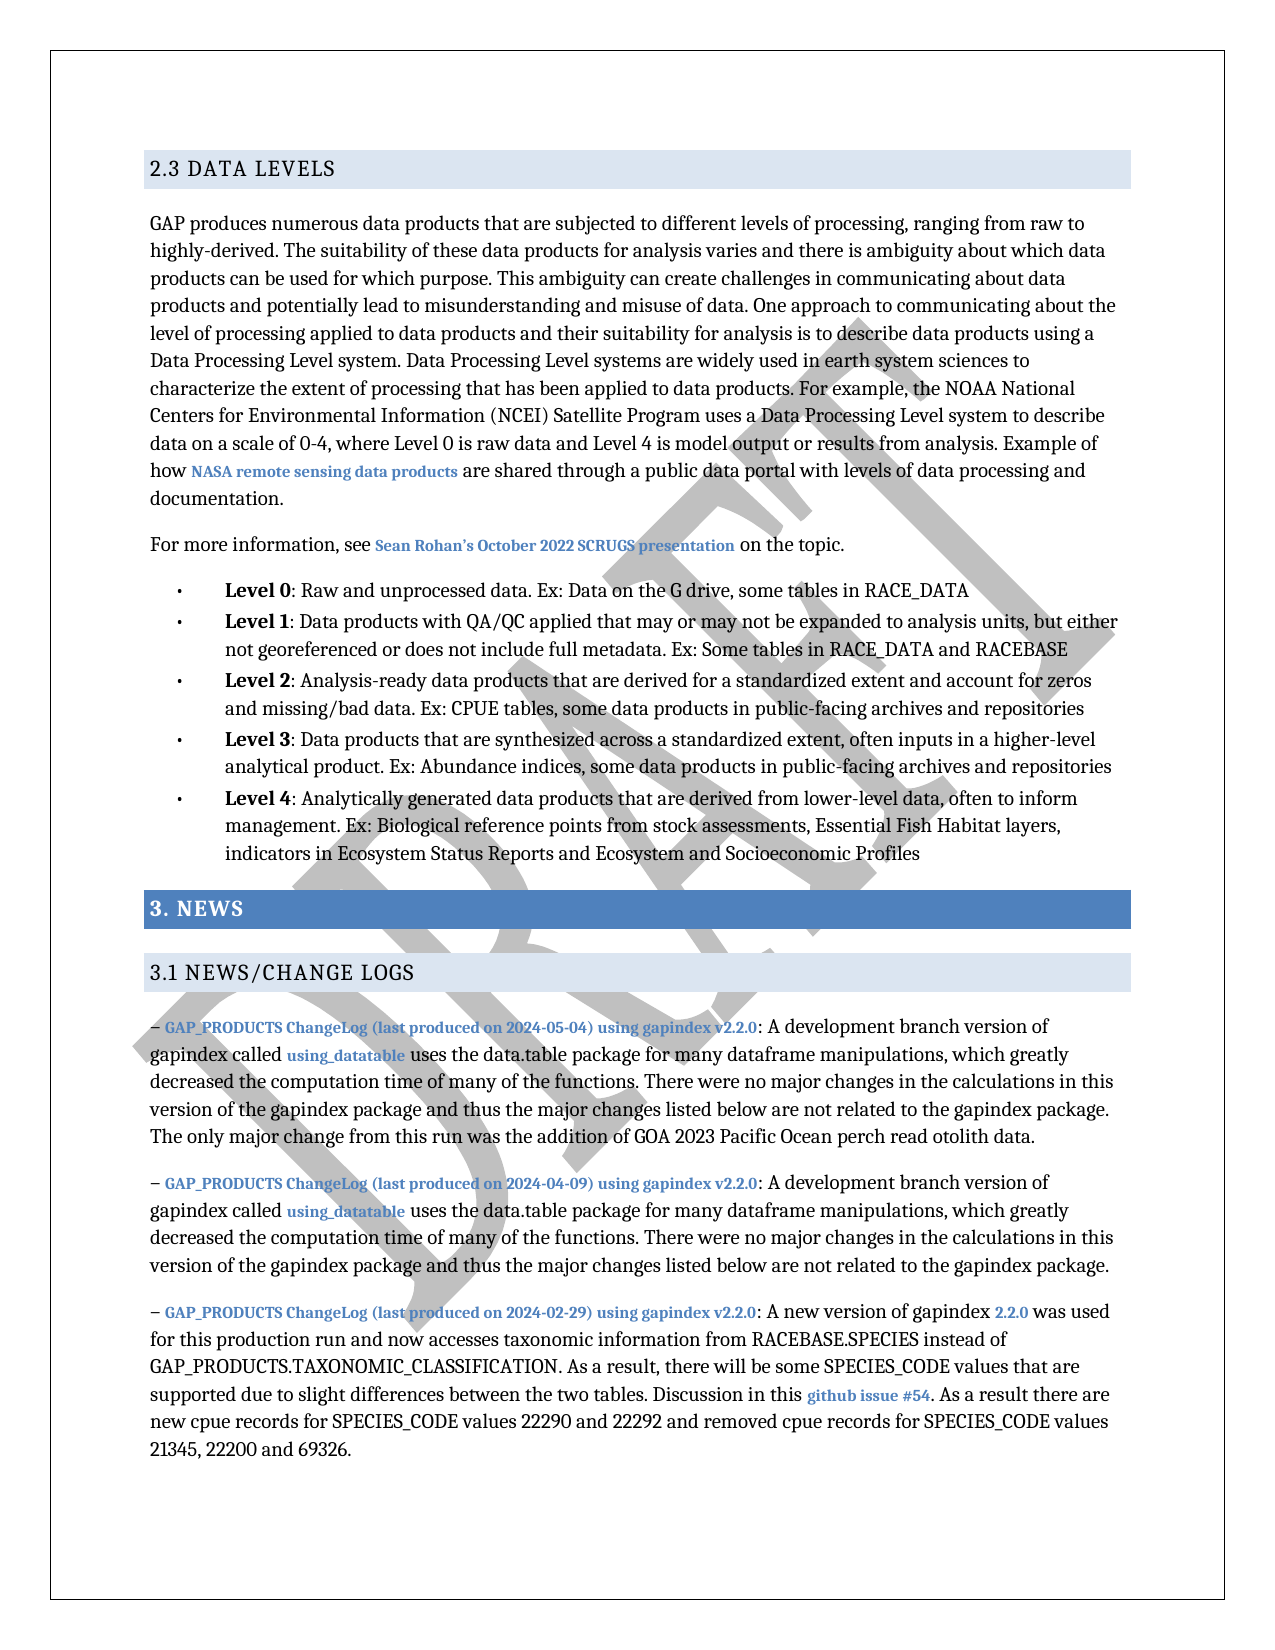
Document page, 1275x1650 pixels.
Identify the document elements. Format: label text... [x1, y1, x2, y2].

list Level 0: Raw and unprocessed data. Ex: Data on the G drive, some tables in RACE_DATA [175, 579, 1125, 603]
list Level 3: Data products that are synthesized across a standardized extent, often inputs in a higher-level analytical product. Ex: Abundance indices, some data products in public-facing archives and repositories [175, 728, 1125, 779]
text For more information, see Sean Rohan’s October 2022 SCRUGS presentation on the topic. [150, 533, 1125, 557]
text – GAP_PRODUCTS ChangeLog (last produced on 2024-02-29) using gapindex v2.2.0: A new version of gapindex 2.2.0 was used for this production run and now accesses taxonomic information from RACEBASE.SPECIES instead of GAP_PRODUCTS.TAXONOMIC_CLASSIFICATION. As a result, there will be some SPECIES_CODE values that are supported due to slight differences between the two tables. Discussion in this github issue #54. As a result there are new cpue records for SPECIES_CODE values 22290 and 22292 and removed cpue records for SPECIES_CODE values 21345, 22200 and 69326. [150, 1300, 1125, 1461]
subtitle 3. News [150, 896, 1125, 922]
list Level 4: Analytically generated data products that are derived from lower-level data, often to inform management. Ex: Biological reference points from stock assessments, Essential Fish Habitat layers, indicators in Ecosystem Status Reports and Ecosystem and Socioeconomic Profiles [175, 786, 1125, 865]
text – GAP_PRODUCTS ChangeLog (last produced on 2024-04-09) using gapindex v2.2.0: A development branch version of gapindex called using_datatable uses the data.table package for many dataframe manipulations, which greatly decreased the computation time of many of the functions. There were no major changes in the calculations in this version of the gapindex package and thus the major changes listed below are not related to the gapindex package. [150, 1171, 1125, 1277]
subtitle 3.1 News/change logs [150, 960, 1125, 986]
text – GAP_PRODUCTS ChangeLog (last produced on 2024-05-04) using gapindex v2.2.0: A development branch version of gapindex called using_datatable uses the data.table package for many dataframe manipulations, which greatly decreased the computation time of many of the functions. There were no major changes in the calculations in this version of the gapindex package and thus the major changes listed below are not related to the gapindex package. The only major change from this run was the addition of GOA 2023 Pacific Ocean perch read otolith data. [150, 1015, 1125, 1149]
list Level 1: Data products with QA/QC applied that may or may not be expanded to analysis units, but either not georeferenced or does not include full metadata. Ex: Some tables in RACE_DATA and RACEBASE [175, 610, 1125, 662]
text GAP produces numerous data products that are subjected to different levels of processing, ranging from raw to highly-derived. The suitability of these data products for analysis varies and there is ambiguity about which data products can be used for which purpose. This ambiguity can create challenges in communicating about data products and potentially lead to misunderstanding and misuse of data. One approach to communicating about the level of processing applied to data products and their suitability for analysis is to describe data products using a Data Processing Level system. Data Processing Level systems are widely used in earth system sciences to characterize the extent of processing that has been applied to data products. For example, the NOAA National Centers for Environmental Information (NCEI) Satellite Program uses a Data Processing Level system to describe data on a scale of 0-4, where Level 0 is raw data and Level 4 is model output or results from analysis. Example of how NASA remote sensing data products are shared through a public data portal with levels of data processing and documentation. [150, 211, 1125, 510]
list Level 2: Analysis-ready data products that are derived for a standardized extent and account for zeros and missing/bad data. Ex: CPUE tables, some data products in public-facing archives and repositories [175, 669, 1125, 720]
subtitle 2.3 Data levels [150, 156, 1125, 183]
